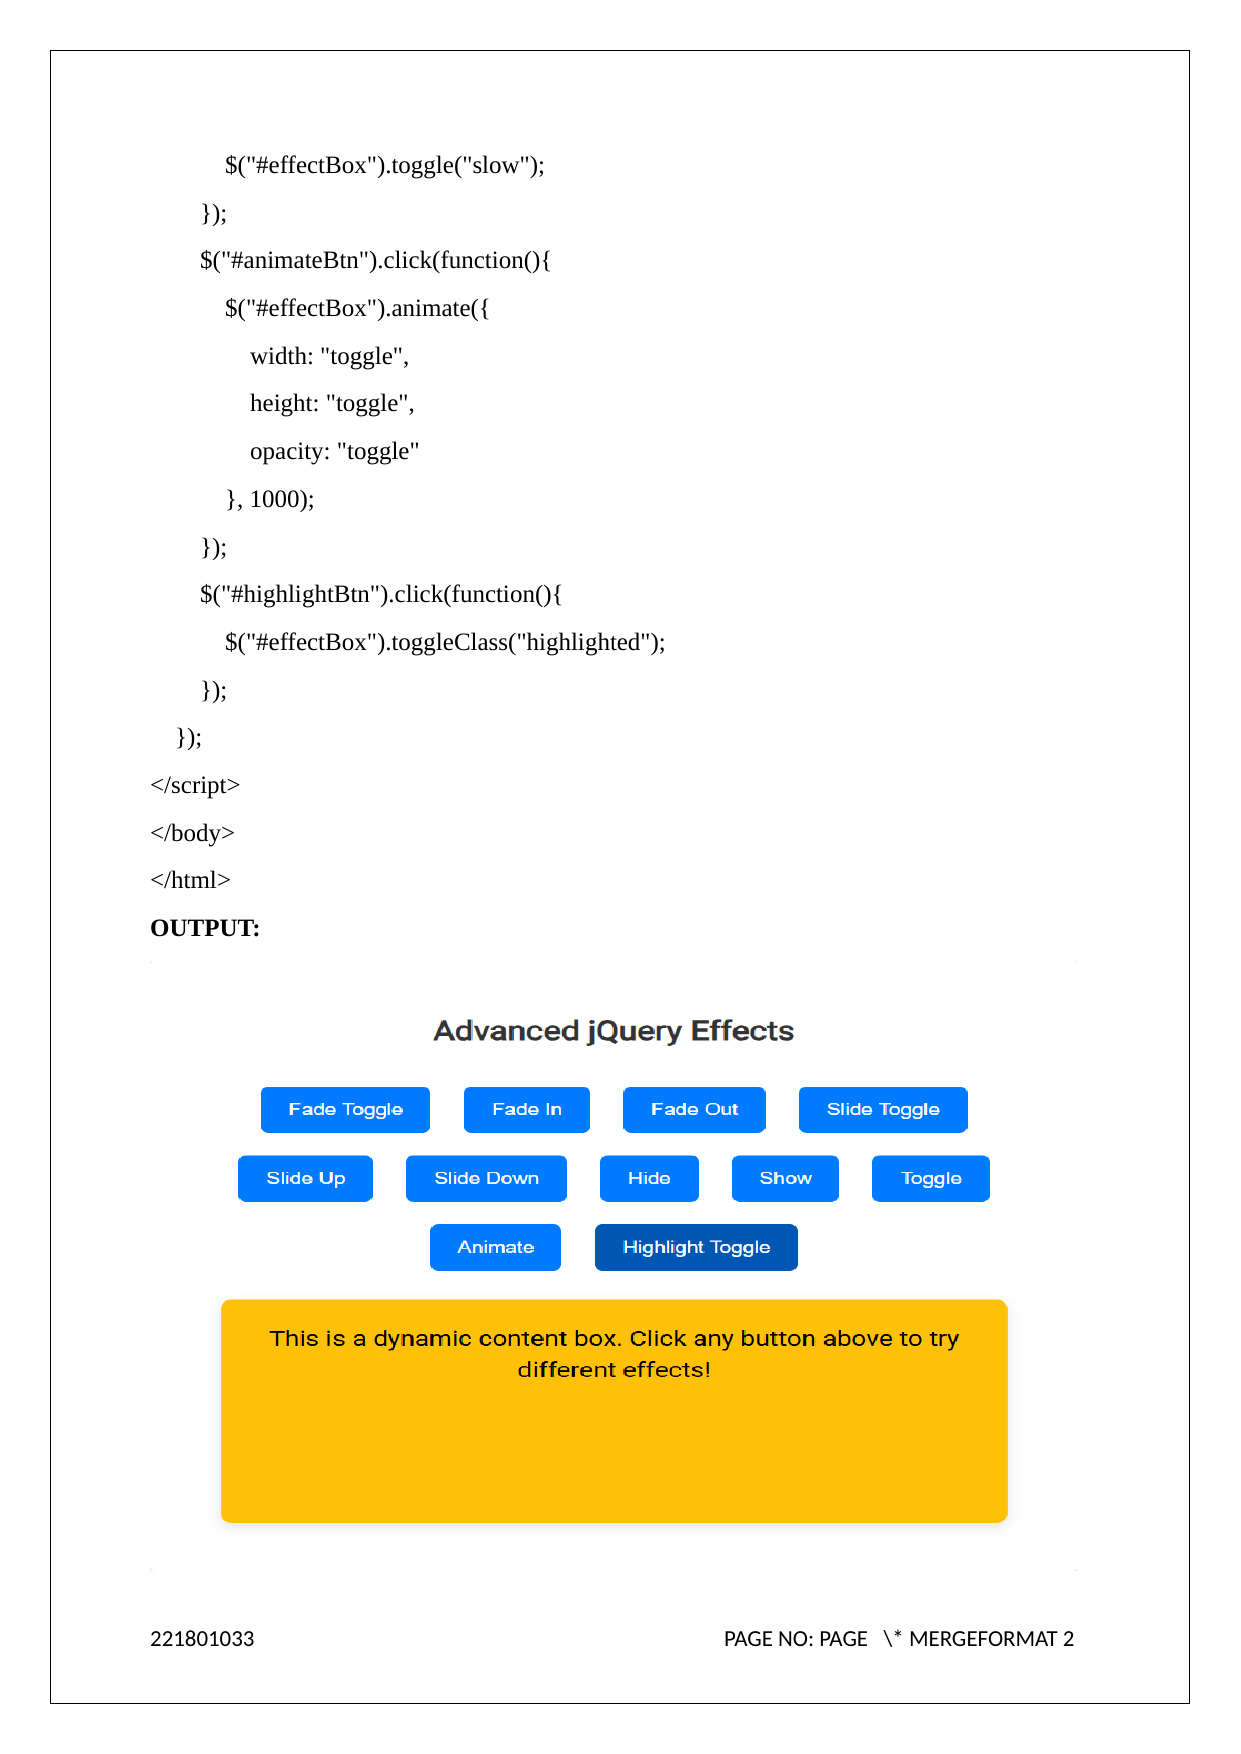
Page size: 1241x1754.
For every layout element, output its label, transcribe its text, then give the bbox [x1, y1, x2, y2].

text }); [150, 675, 1090, 703]
text }); [150, 722, 1090, 751]
text }, 1000); [150, 484, 1090, 513]
text $("#effectBox").toggle("slow"); [150, 150, 1090, 179]
text width: "toggle", [150, 341, 1090, 369]
text $("#effectBox").toggleClass("highlighted"); [150, 627, 1090, 656]
text </script> [150, 770, 1090, 799]
text $("#highlightBtn").click(function(){ [150, 579, 1090, 608]
text </html> [150, 866, 1090, 894]
text $("#effectBox").animate({ [150, 293, 1090, 322]
text }); [150, 532, 1090, 560]
picture [150, 961, 1078, 1571]
text </body> [150, 818, 1090, 847]
text OUTPUT: [150, 913, 1090, 942]
text }); [150, 198, 1090, 226]
text $("#animateBtn").click(function(){ [150, 245, 1090, 274]
text opacity: "toggle" [150, 436, 1090, 465]
text height: "toggle", [150, 388, 1090, 417]
